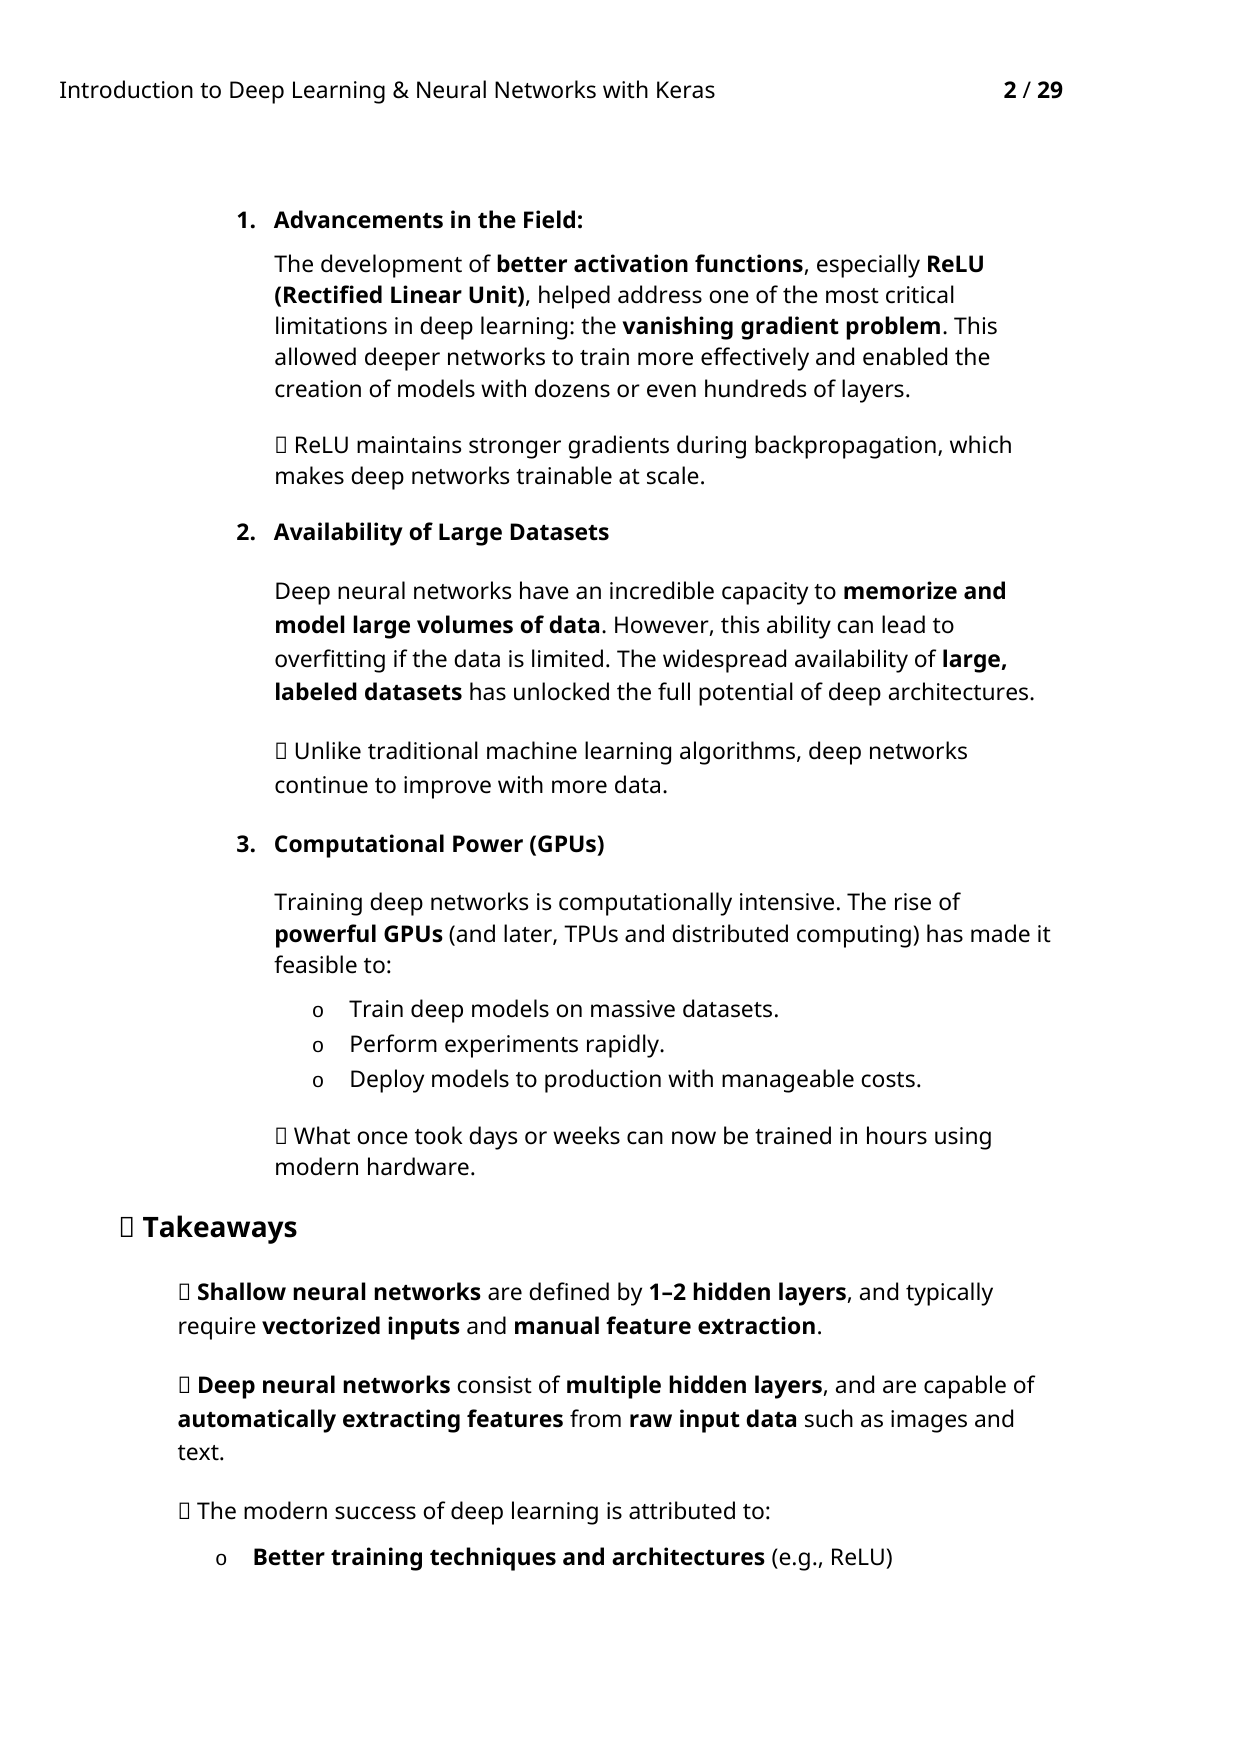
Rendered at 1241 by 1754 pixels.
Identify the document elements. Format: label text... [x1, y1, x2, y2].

list Train deep models on massive datasets. [312, 993, 1063, 1024]
text ✅ Deep neural networks consist of multiple hidden layers, and are capable of automatically extracting features from raw input data such as images and text. [177, 1369, 1063, 1467]
text ✅ What once took days or weeks can now be trained in hours using modern hardware. [274, 1120, 1063, 1182]
list Perform experiments rapidly. [312, 1028, 1063, 1059]
text The development of better activation functions, especially ReLU (Rectified Linear Unit), helped address one of the most critical limitations in deep learning: the vanishing gradient problem. This allowed deeper networks to train more effectively and enabled the creation of models with dozens or even hundreds of layers. [274, 248, 1063, 404]
list Availability of Large Datasets [236, 516, 1063, 548]
list Deploy models to production with manageable costs. [312, 1063, 1063, 1095]
text ✅ Unlike traditional machine learning algorithms, deep networks continue to improve with more data. [274, 735, 1063, 800]
text ✅ Shallow neural networks are defined by 1–2 hidden layers, and typically require vectorized inputs and manual feature extraction. [177, 1276, 1063, 1341]
subtitle ✅ Takeaways [118, 1207, 1063, 1246]
text ✅ The modern success of deep learning is attributed to: [177, 1495, 1063, 1526]
list Computational Power (GPUs) [236, 828, 1063, 859]
list Advancements in the Field: [236, 204, 1063, 235]
text Deep neural networks have an incredible capacity to memorize and model large volumes of data. However, this ability can lead to overfitting if the data is limited. The widespread availability of large, labeled datasets has unlocked the full potential of deep architectures. [274, 575, 1063, 708]
list Better training techniques and architectures (e.g., ReLU) [215, 1541, 1063, 1572]
text Training deep networks is computationally intensive. The rise of powerful GPUs (and later, TPUs and distributed computing) has made it feasible to: [274, 886, 1063, 980]
text ✅ ReLU maintains stronger gradients during backpropagation, which makes deep networks trainable at scale. [274, 429, 1063, 491]
